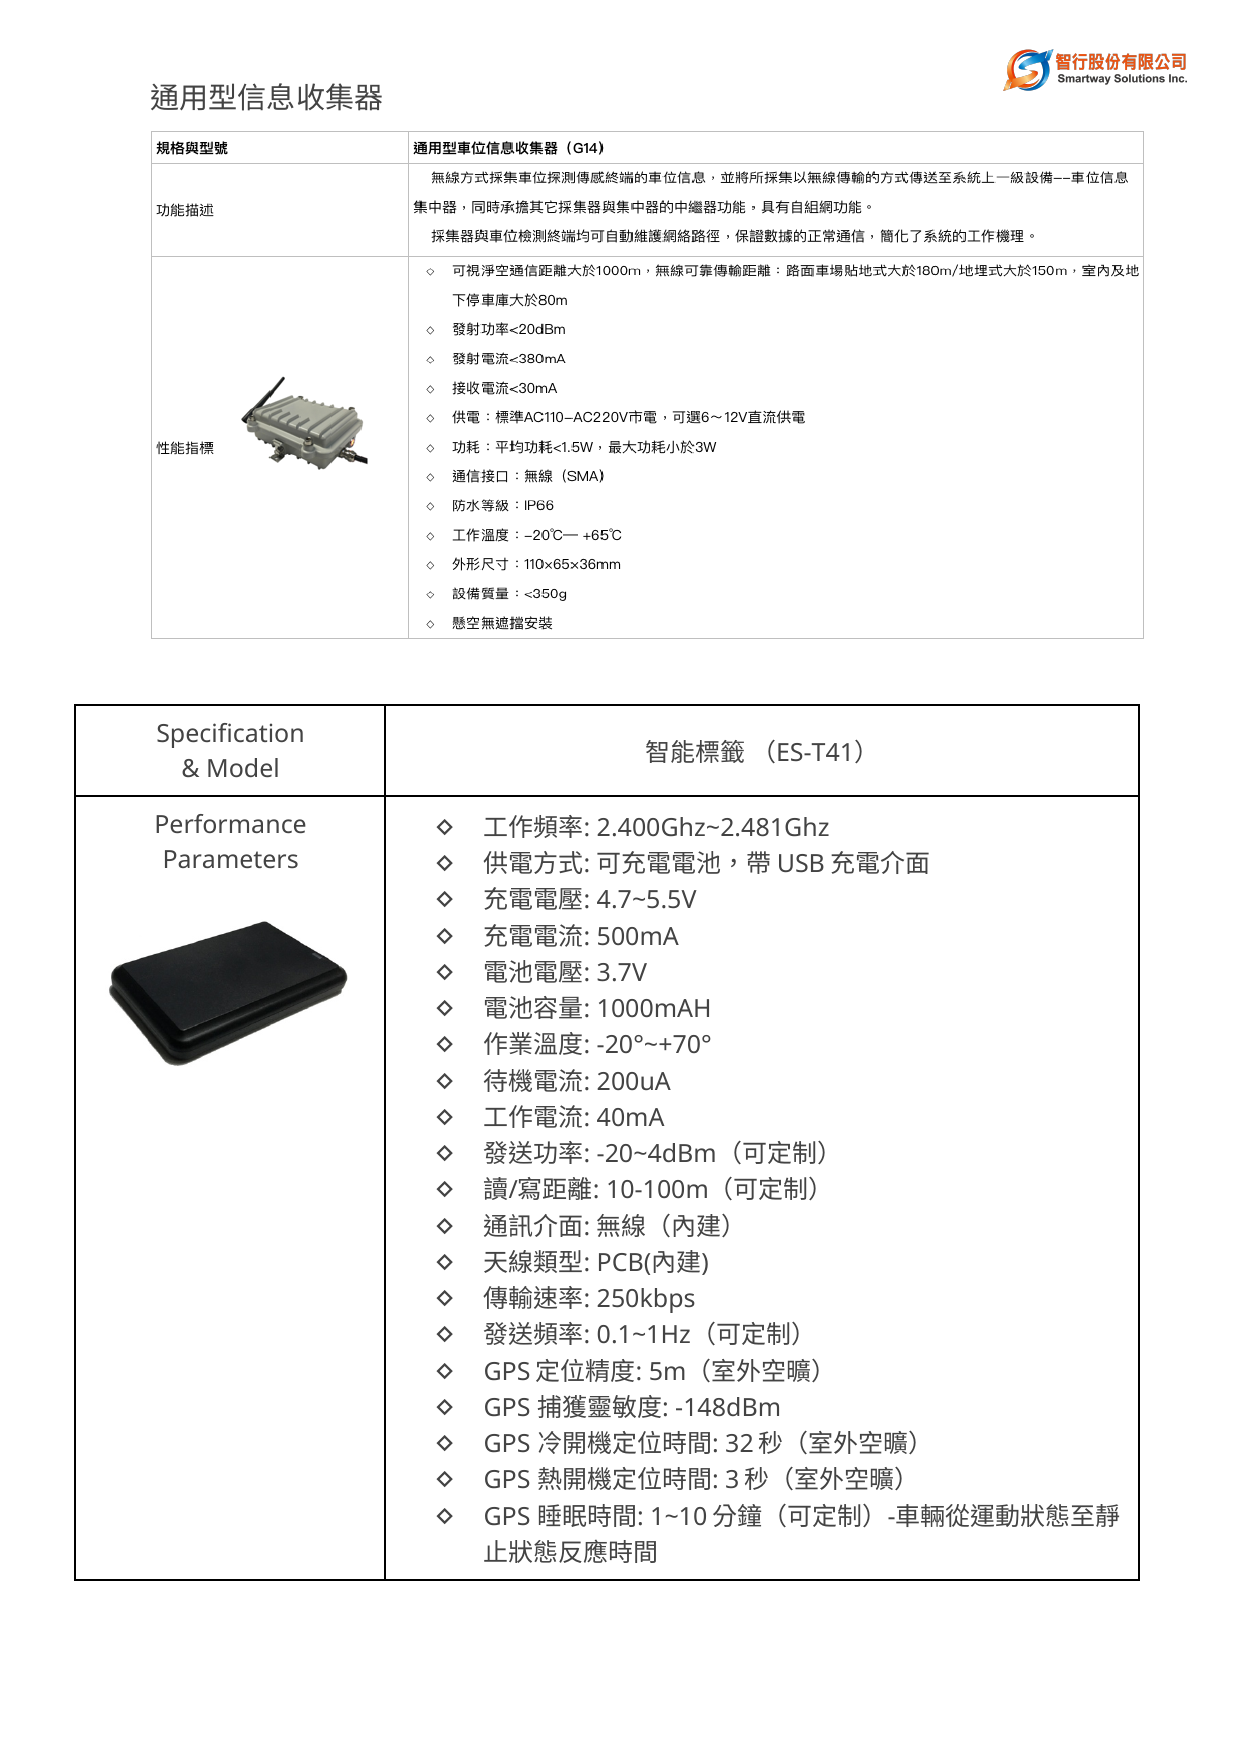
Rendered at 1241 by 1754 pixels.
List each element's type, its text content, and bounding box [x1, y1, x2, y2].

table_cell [386, 797, 1138, 1579]
picture [150, 131, 1146, 640]
picture [998, 43, 1192, 97]
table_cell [76, 797, 384, 1579]
table_header 智能標籤 （ES-T41） [386, 706, 1138, 795]
picture [88, 909, 373, 1090]
table_header Specification & Model [76, 706, 384, 795]
subtitle 通用型信息收集器 [150, 74, 1090, 116]
